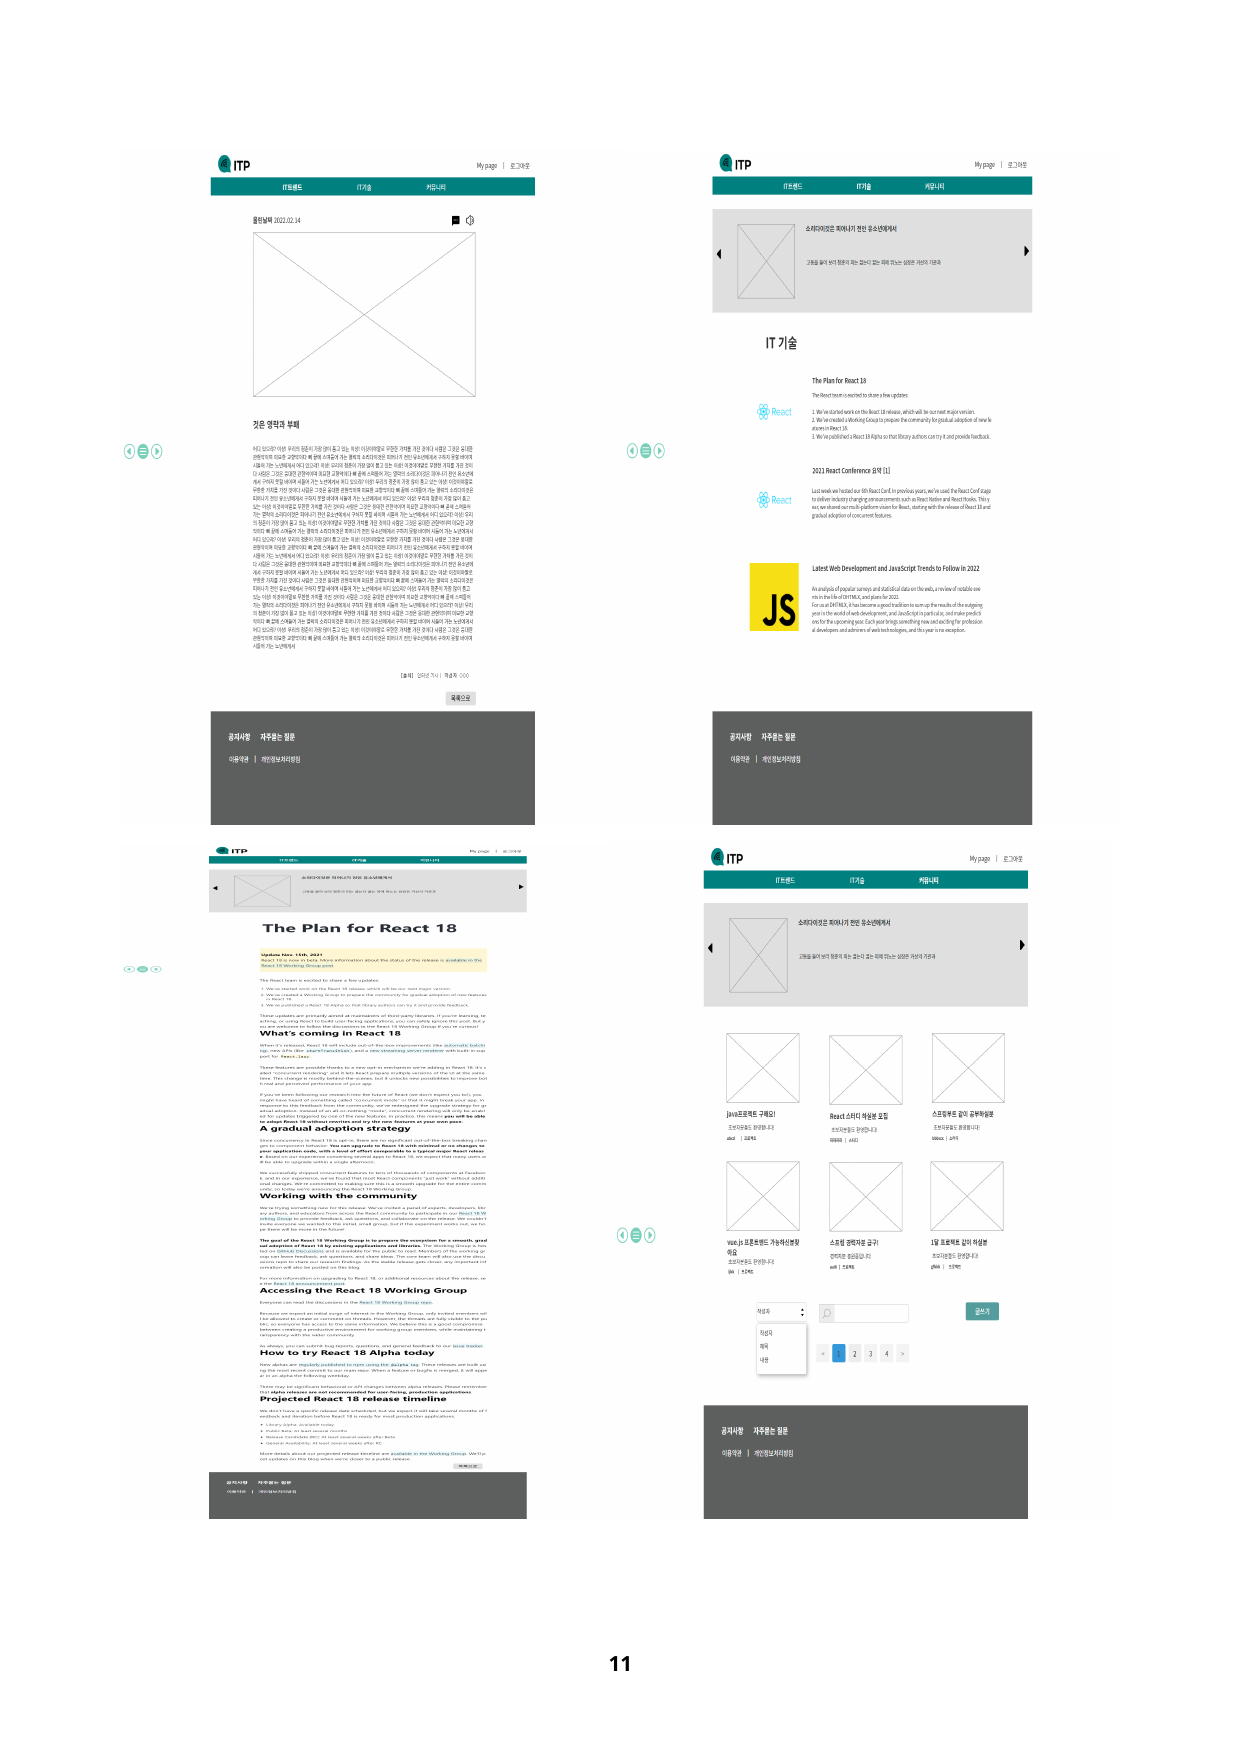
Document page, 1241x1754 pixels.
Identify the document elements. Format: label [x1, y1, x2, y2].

picture [118, 841, 1115, 1519]
picture [118, 147, 1118, 825]
